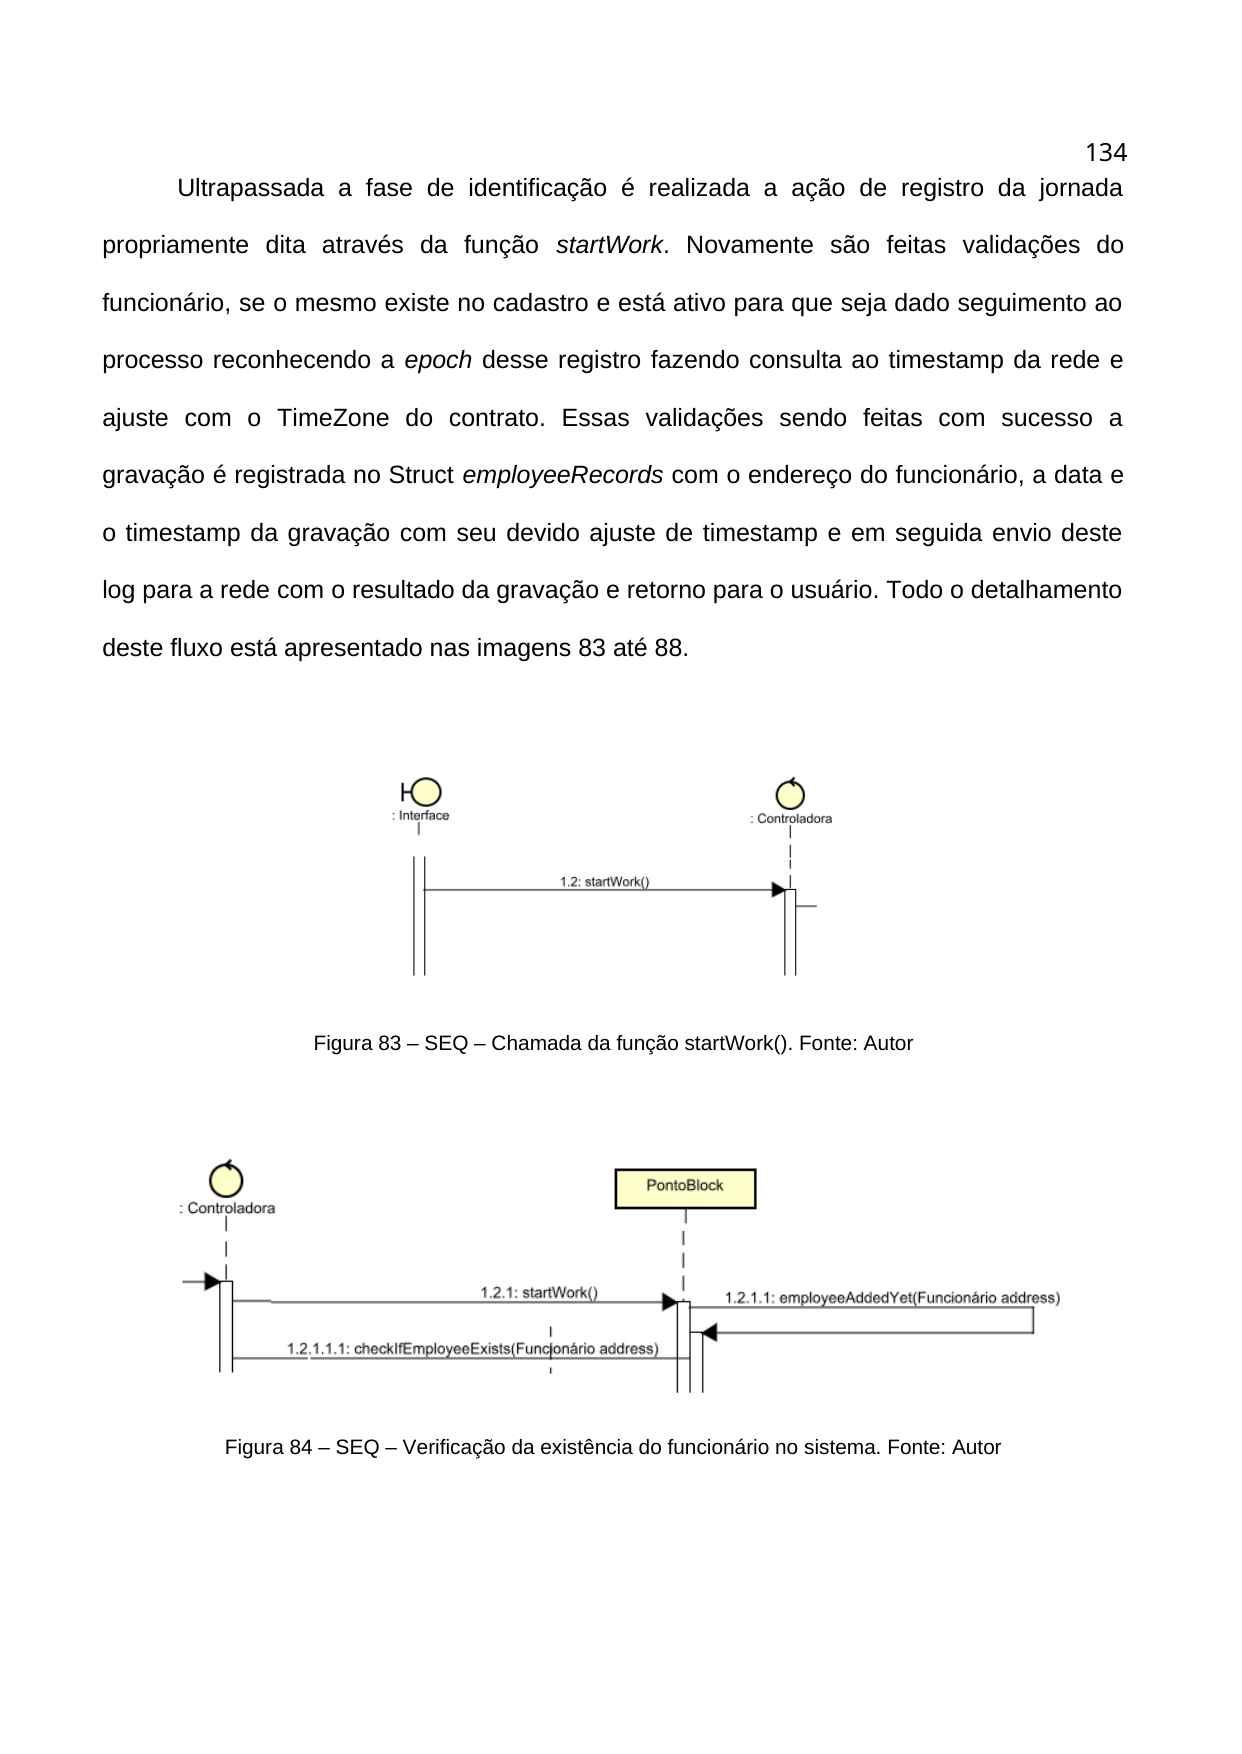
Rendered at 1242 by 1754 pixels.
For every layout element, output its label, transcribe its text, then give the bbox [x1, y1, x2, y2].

text Ultrapassada a fase de identificação é realizada a ação de registro da jornada propriamente dita através da função startWork. Novamente são feitas validações do funcionário, se o mesmo existe no cadastro e está ativo para que seja dado seguimento ao processo reconhecendo a epoch desse registro fazendo consulta ao timestamp da rede e ajuste com o TimeZone do contrato. Essas validações sendo feitas com sucesso a gravação é registrada no Struct employeeRecords com o endereço do funcionário, a data e o timestamp da gravação com seu devido ajuste de timestamp e em seguida envio deste log para a rede com o resultado da gravação e retorno para o usuário. Todo o detalhamento deste fluxo está apresentado nas imagens 83 até 88. [102, 173, 1125, 662]
text Figura 84 – SEQ – Verificação da existência do funcionário no sistema. Fonte: Autor [102, 1435, 1125, 1459]
text Figura 83 – SEQ – Chamada da função startWork(). Fonte: Autor [102, 1031, 1125, 1055]
picture [381, 759, 846, 994]
picture [161, 1148, 1066, 1398]
